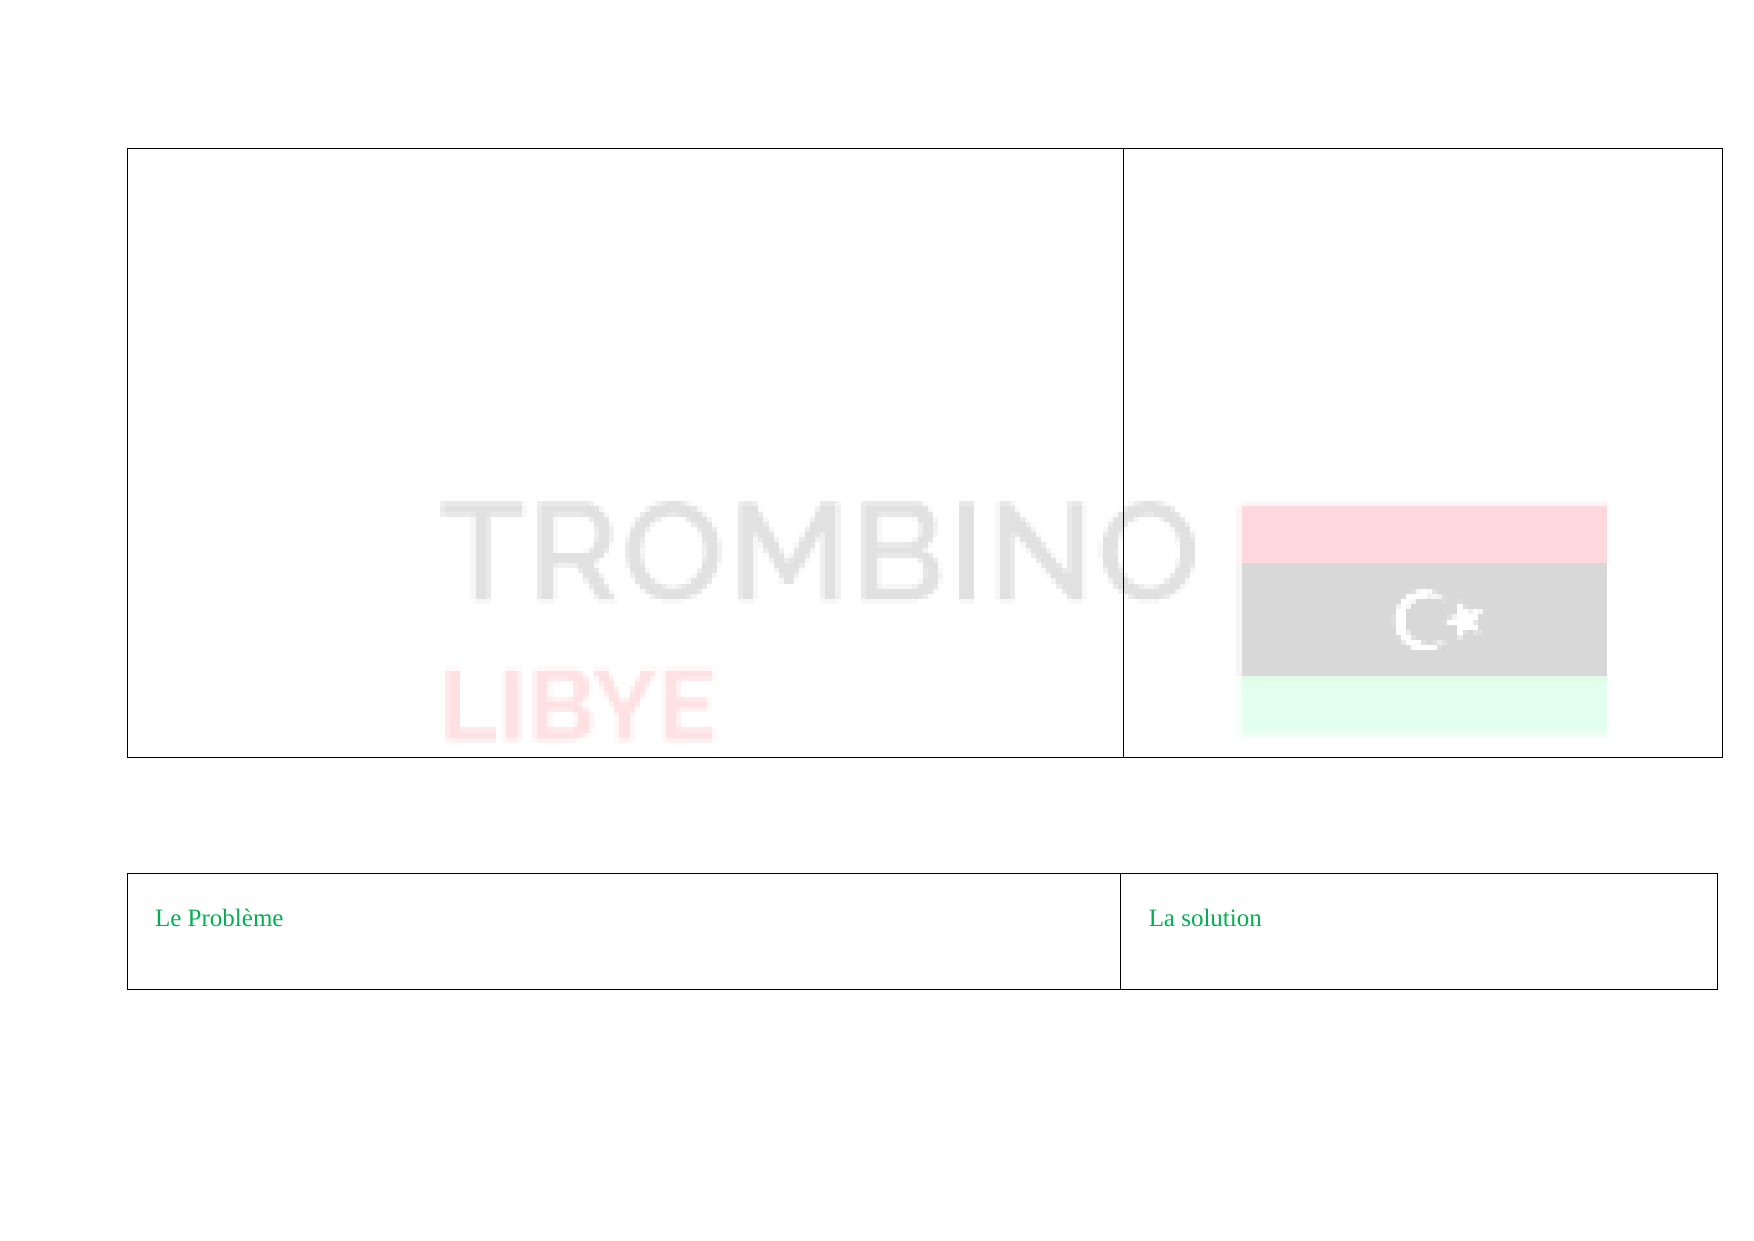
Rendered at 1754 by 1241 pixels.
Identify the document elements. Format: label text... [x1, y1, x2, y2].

table_header Le Problème [128, 874, 1120, 989]
table_cell [128, 149, 1123, 757]
table_cell [1124, 149, 1722, 757]
table_header La solution [1121, 874, 1717, 989]
